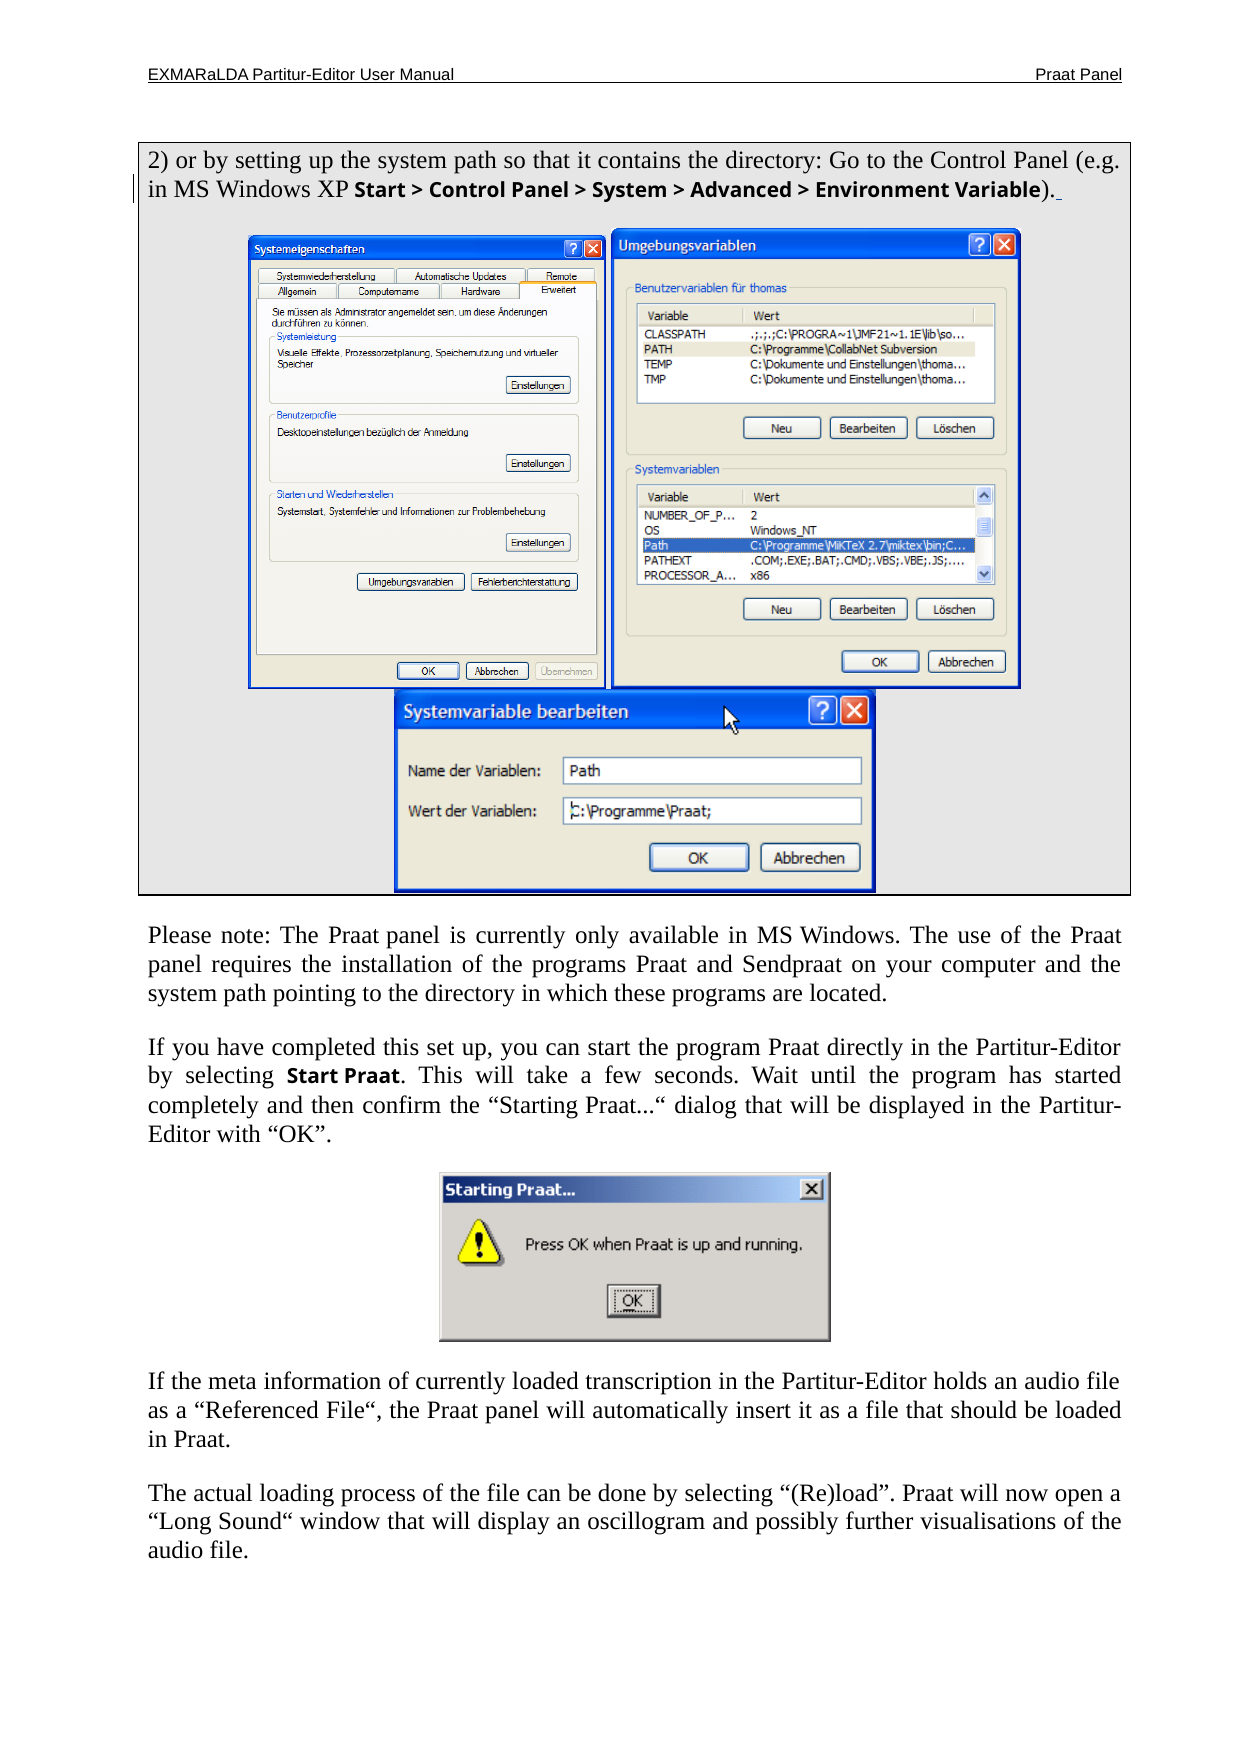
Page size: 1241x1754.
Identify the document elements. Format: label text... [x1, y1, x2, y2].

text 2) or by setting up the system path so that it contains the directory: Go to the Control Panel (e.g. in MS Windows XP Start > Control Panel > System > Advanced > Environment Variable). [139, 143, 1130, 203]
text If you have completed this set up, you can start the program Praat directly in the Partitur-Editor by selecting Start Praat. This will take a few seconds. Wait until the program has started completely and then confirm the “Starting Praat...“ dialog that will be displayed in the Partitur-Editor with “OK”. [148, 1032, 1122, 1147]
picture [248, 228, 1021, 893]
text If the meta information of currently loaded transcription in the Partitur-Editor holds an audio file as a “Referenced File“, the Praat panel will automatically insert it as a file that should be loaded in Praat. [148, 1366, 1122, 1453]
text Please note: The Praat panel is currently only available in MS Windows. The use of the Praat panel requires the installation of the programs Praat and Sendpraat on your computer and the system path pointing to the directory in which these programs are located. [148, 921, 1122, 1007]
picture [439, 1172, 831, 1342]
text The actual loading process of the file can be done by selecting “(Re)load”. Praat will now open a “Long Sound“ window that will display an oscillogram and possibly further visualisations of the audio file. [148, 1478, 1122, 1564]
